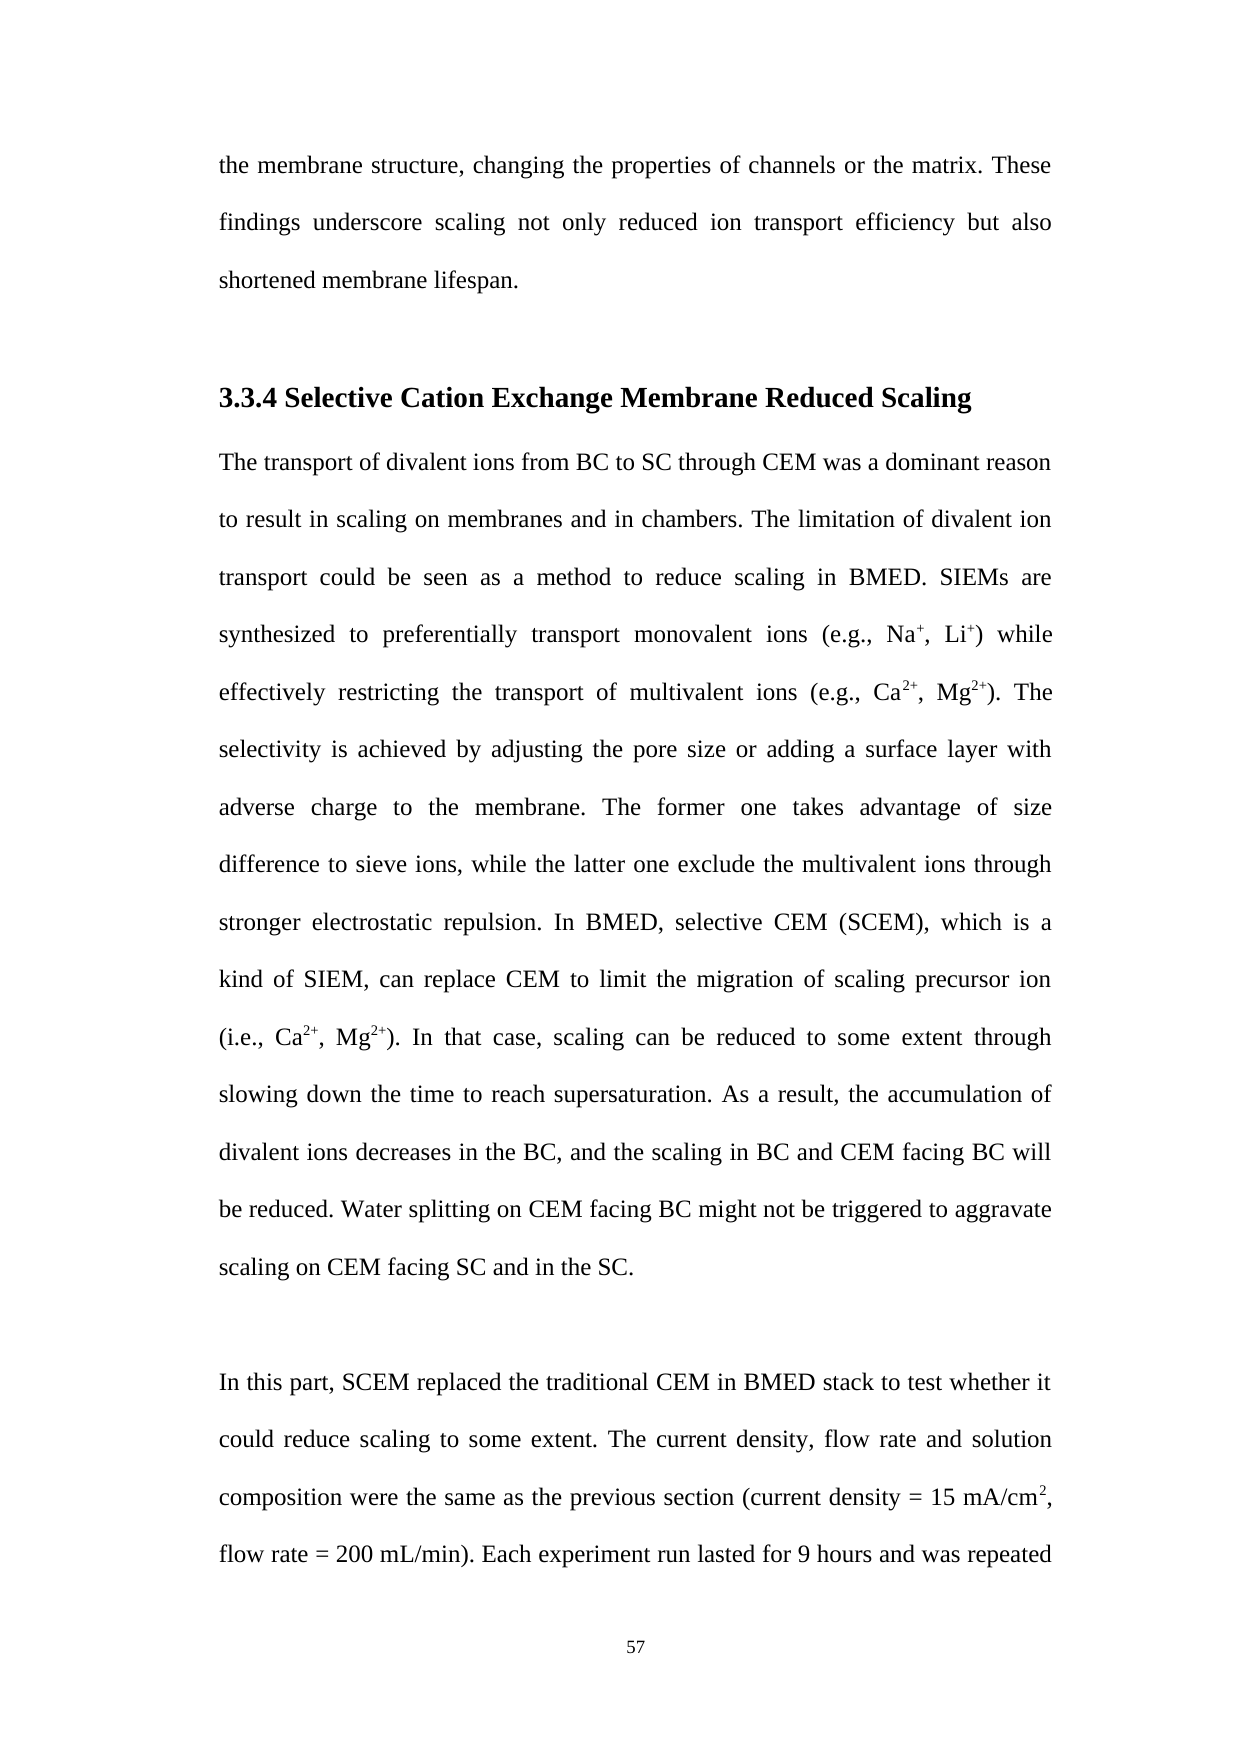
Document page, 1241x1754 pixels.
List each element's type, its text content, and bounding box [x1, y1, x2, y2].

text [218, 1367, 1053, 1568]
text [218, 150, 1053, 294]
text The transport of divalent ions from BC to SC through CEM was a dominant reason to result in scaling on membranes and in chambers. The limitation of divalent ion transport could be seen as a method to reduce scaling in BMED. SIEMs are synthesized to preferentially transport monovalent ions (e.g., Na+, Li+) while effectively restricting the transport of multivalent ions (e.g., Ca2+, Mg2+). The selectivity is achieved by adjusting the pore size or adding a surface layer with adverse charge to the membrane. The former one takes advantage of size difference to sieve ions, while the latter one exclude the multivalent ions through stronger electrostatic repulsion. In BMED, selective CEM (SCEM), which is a kind of SIEM, can replace CEM to limit the migration of scaling precursor ion (i.e., Ca2+, Mg2+). In that case, scaling can be reduced to some extent through slowing down the time to reach supersaturation. As a result, the accumulation of divalent ions decreases in the BC, and the scaling in BC and CEM facing BC will be reduced. Water splitting on CEM facing BC might not be triggered to aggravate scaling on CEM facing SC and in the SC. [218, 447, 1053, 1281]
text 3.3.4 Selective Cation Exchange Membrane Reduced Scaling [218, 380, 1053, 413]
